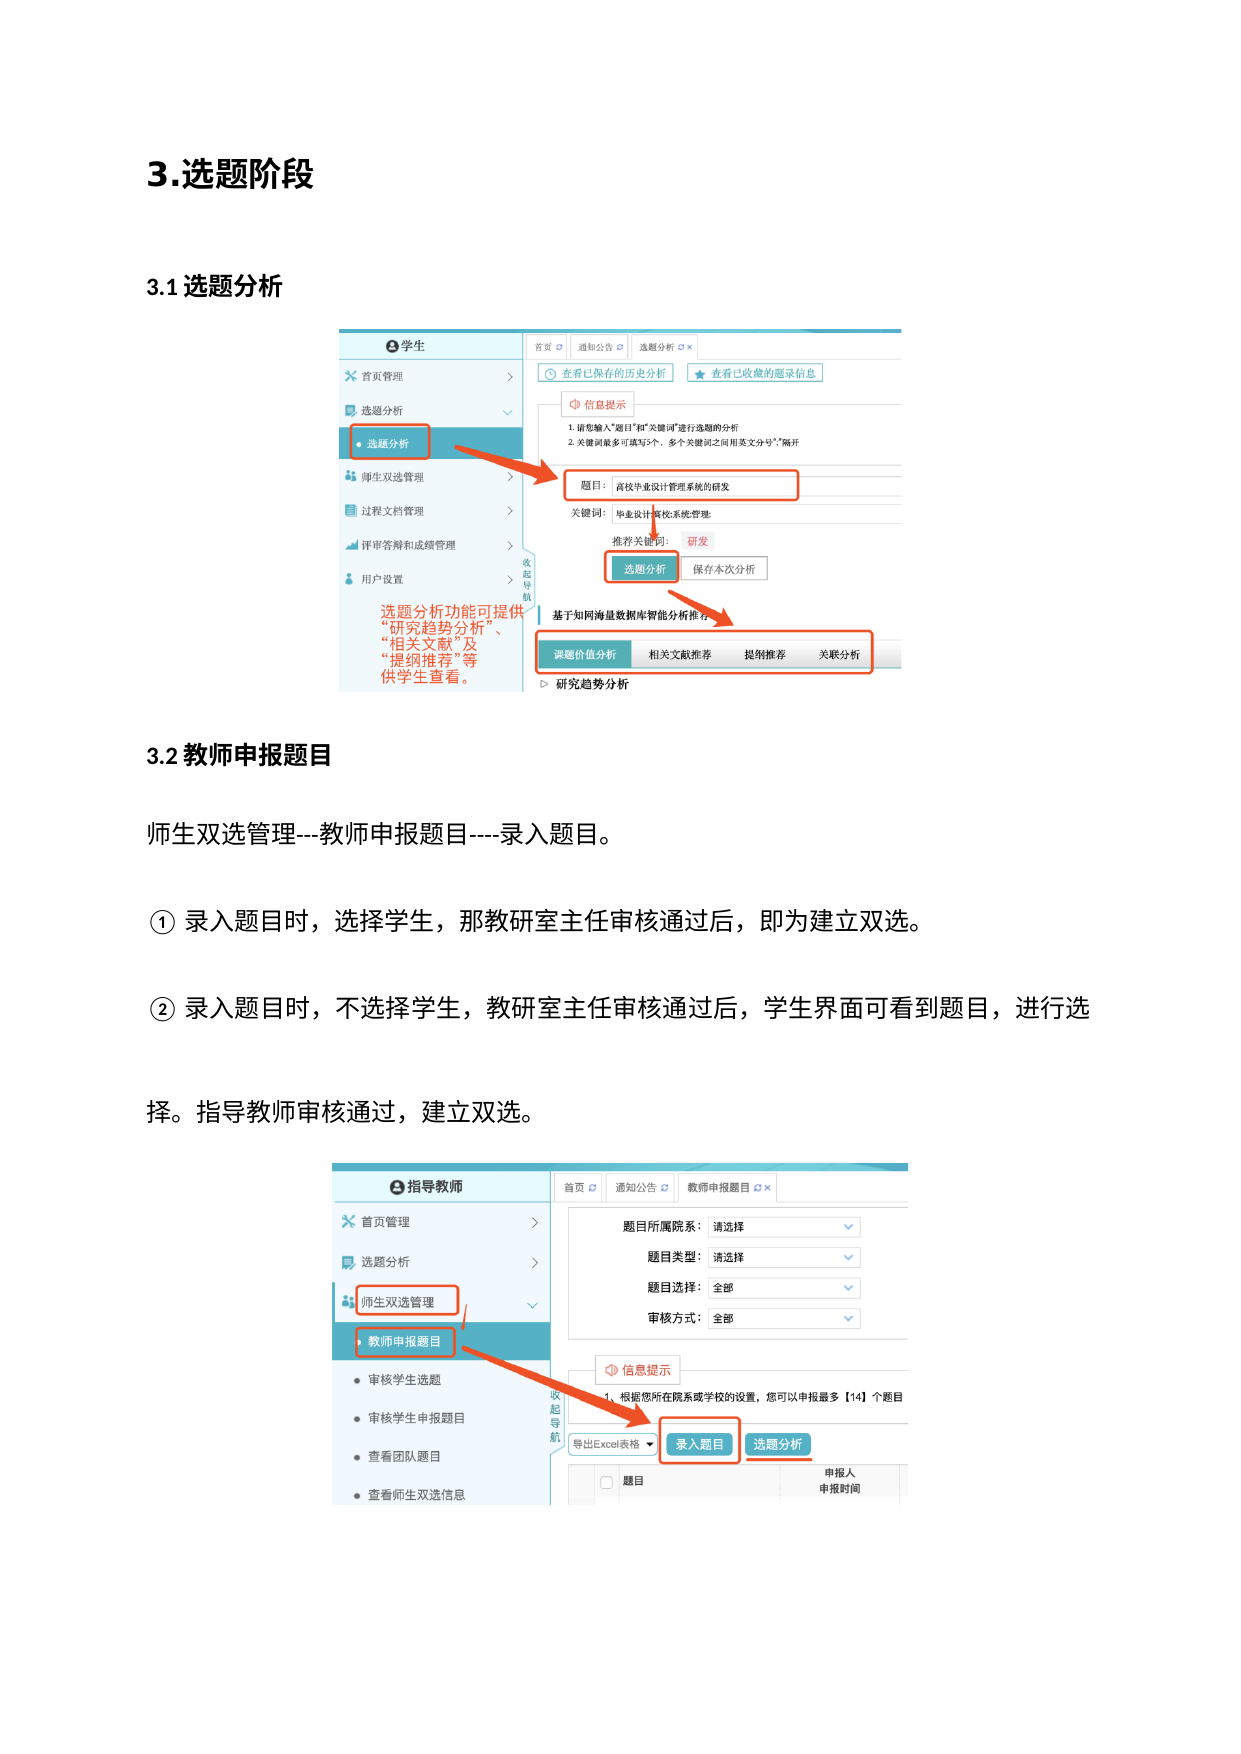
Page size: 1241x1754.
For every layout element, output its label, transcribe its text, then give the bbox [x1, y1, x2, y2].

text ②录入题目时，不选择学生，教研室主任审核通过后，学生界面可看到题目，进行选择。指导教师审核通过，建立双选。 [146, 972, 1094, 1145]
subtitle 3.1选题分析 [146, 250, 1094, 319]
subtitle 3.选题阶段 [146, 137, 1094, 206]
subtitle 3.2教师申报题目 [146, 719, 1094, 788]
text 师生双选管理---教师申报题目----录入题目。 [146, 798, 1094, 867]
text ①录入题目时，选择学生，那教研室主任审核通过后，即为建立双选。 [146, 885, 1094, 954]
picture [339, 329, 902, 692]
picture [332, 1163, 909, 1505]
